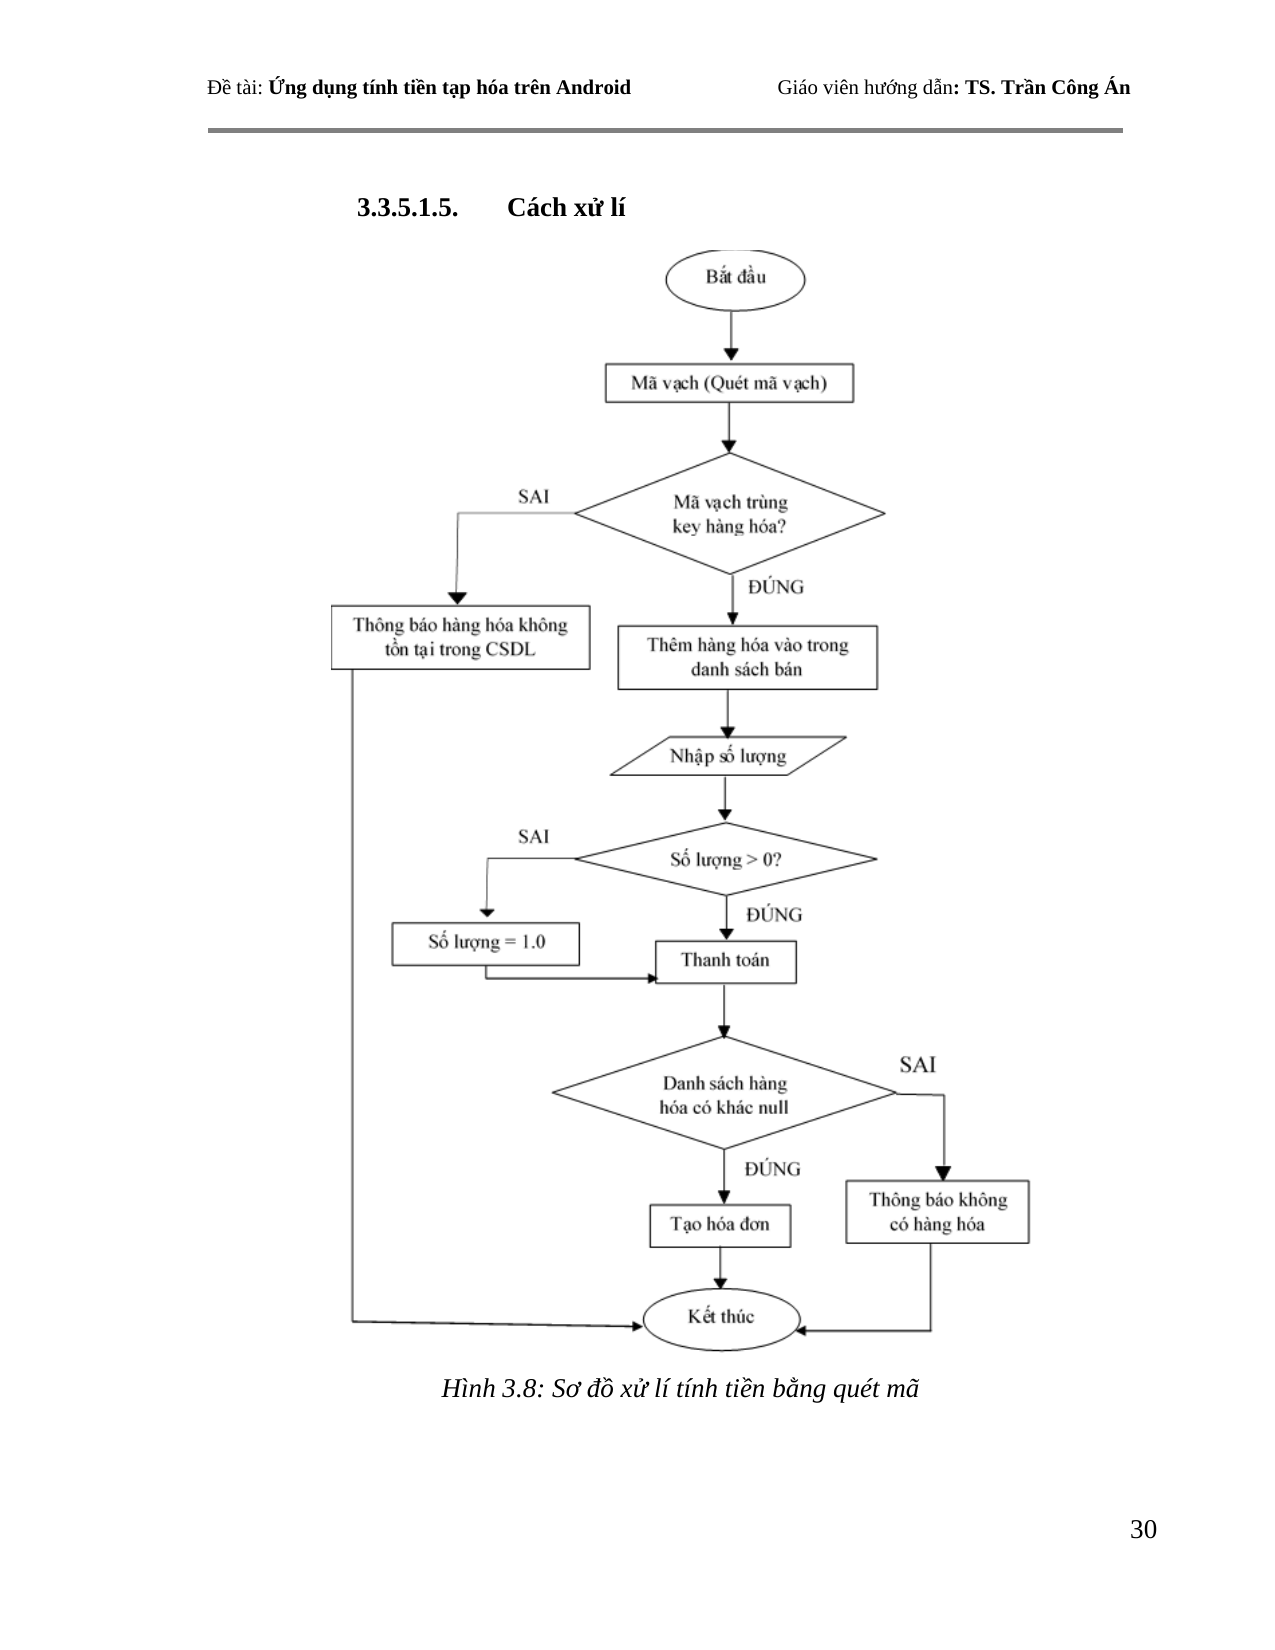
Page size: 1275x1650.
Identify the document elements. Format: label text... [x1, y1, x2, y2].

text Hình 3.8: Sơ đồ xử lí tính tiền bằng quét mã [207, 1372, 1157, 1403]
subtitle Cách xử lí [357, 191, 1157, 222]
picture [331, 250, 1033, 1354]
